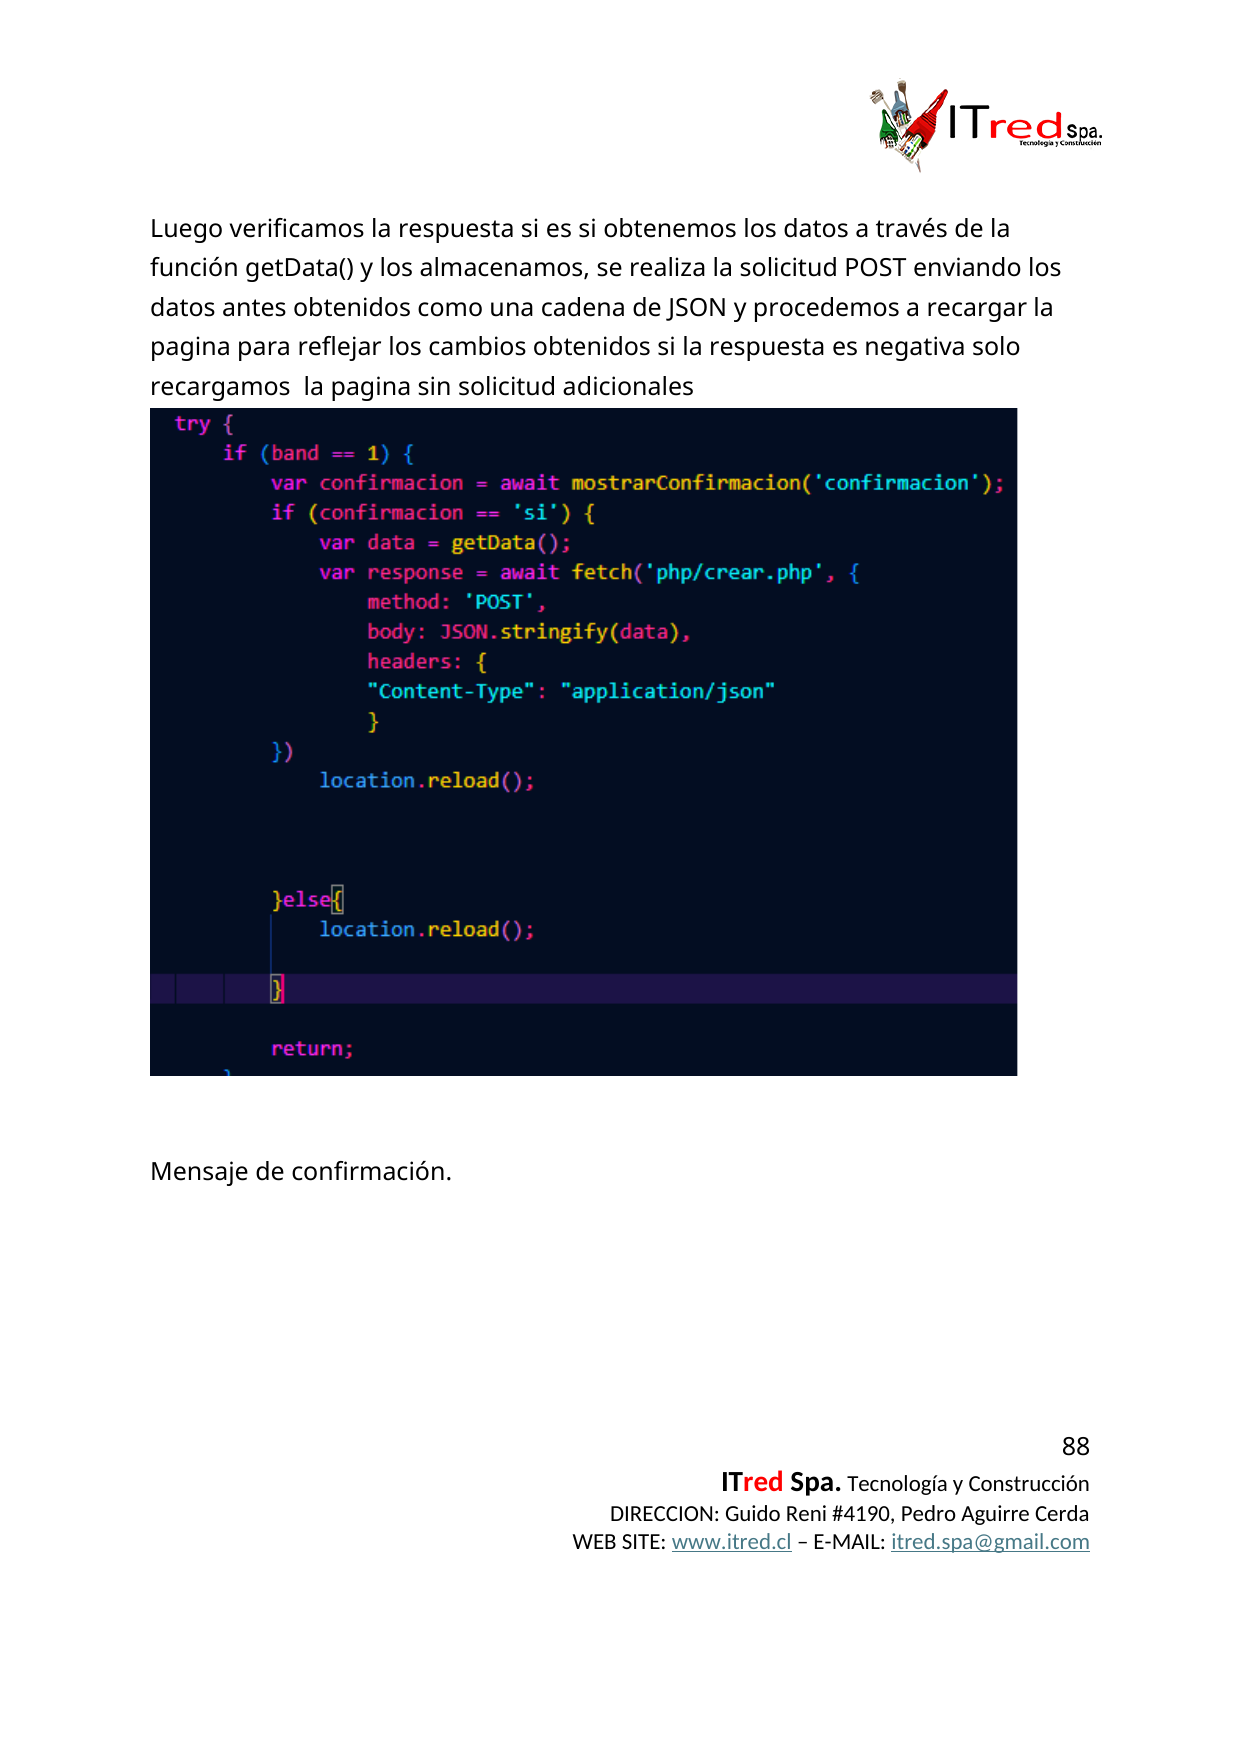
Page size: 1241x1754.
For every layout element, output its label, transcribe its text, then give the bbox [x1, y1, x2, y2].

picture [150, 408, 1018, 1076]
picture [868, 77, 1102, 174]
text Mensaje de confirmación. [150, 1153, 1090, 1188]
